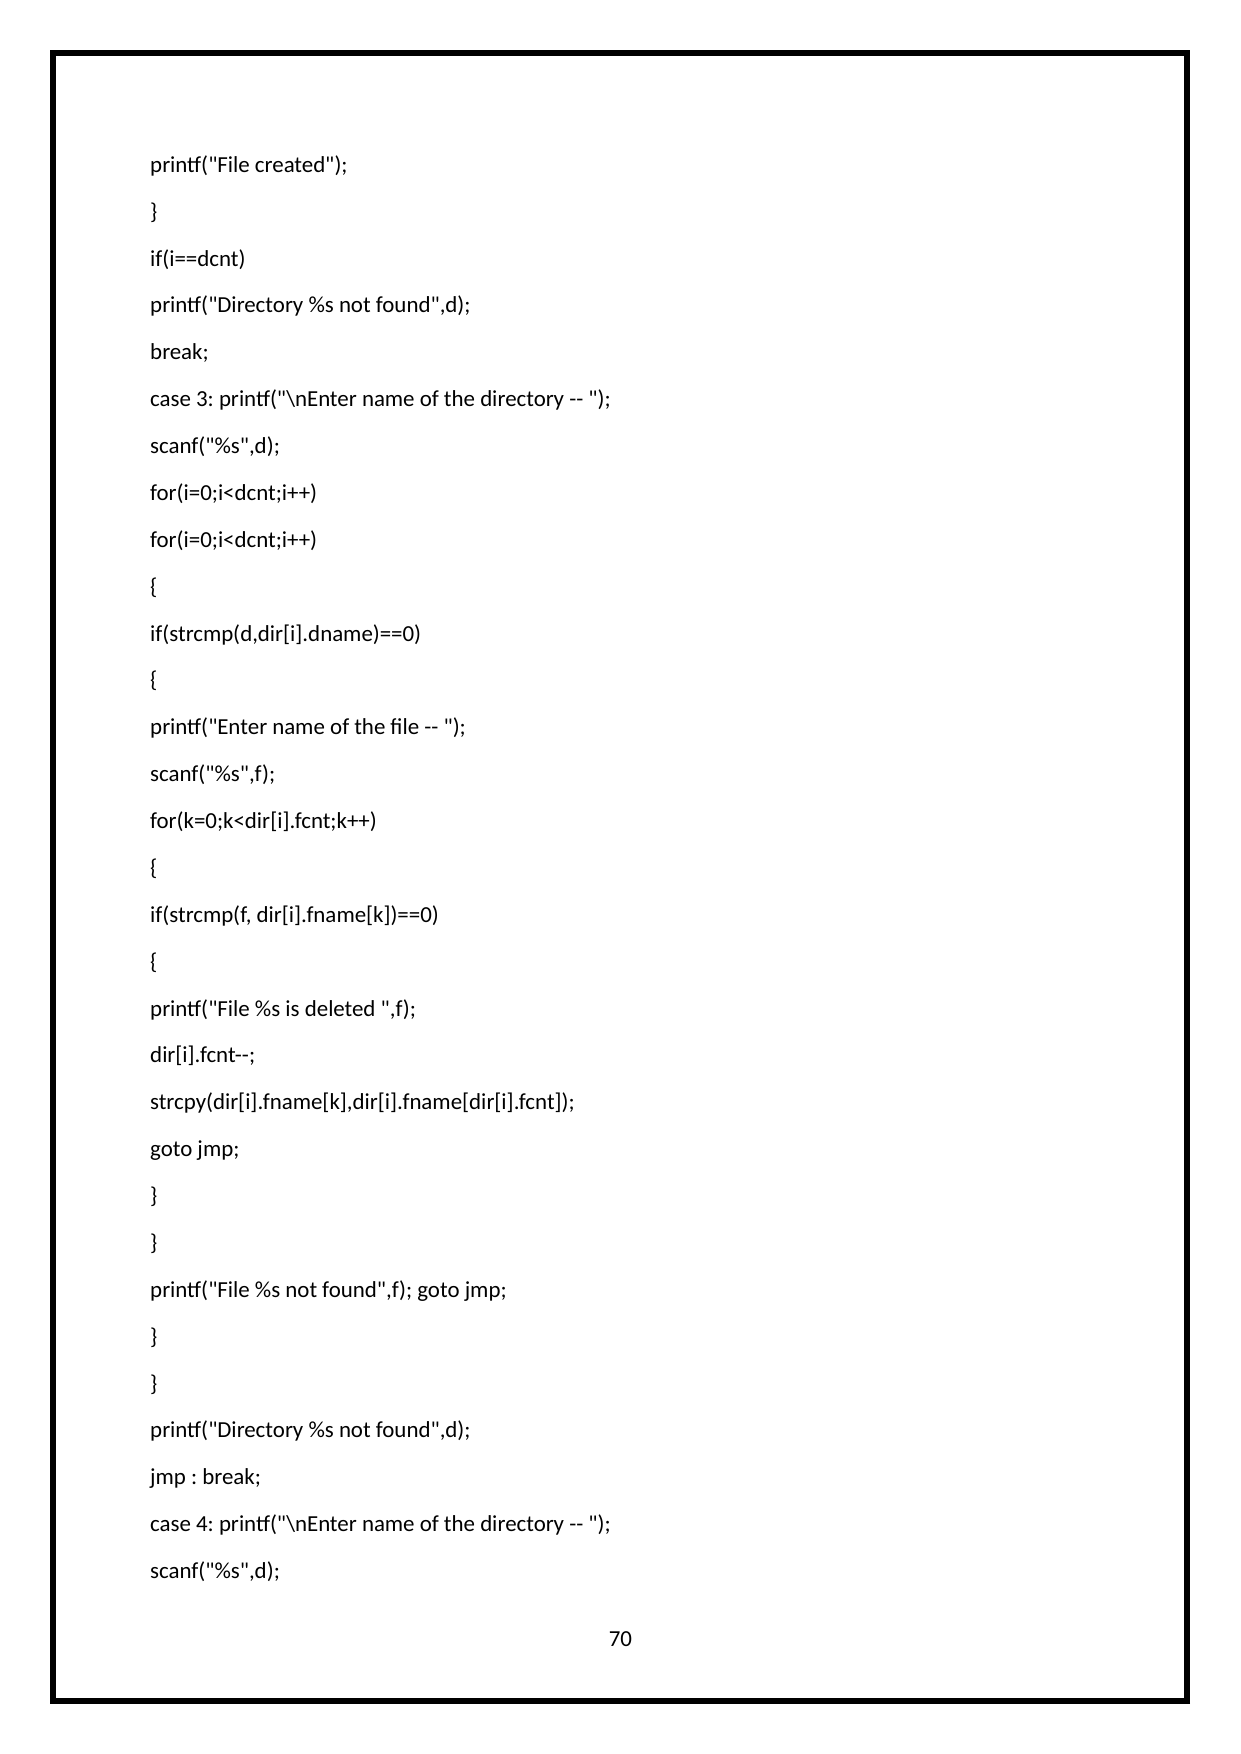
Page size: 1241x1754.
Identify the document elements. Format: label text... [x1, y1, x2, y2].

text scanf("%s",d); [150, 1556, 1090, 1584]
text { [150, 666, 1090, 694]
text goto jmp; [150, 1134, 1090, 1162]
text scanf("%s",d); [150, 431, 1090, 459]
text } [150, 1369, 1090, 1397]
text printf("File %s not found",f); goto jmp; [150, 1275, 1090, 1303]
text break; [150, 337, 1090, 366]
text } [150, 1181, 1090, 1209]
text if(i==dcnt) [150, 244, 1090, 272]
text printf("Directory %s not found",d); [150, 1416, 1090, 1444]
text if(strcmp(d,dir[i].dname)==0) [150, 619, 1090, 647]
text for(i=0;i<dcnt;i++) [150, 525, 1090, 553]
text scanf("%s",f); [150, 759, 1090, 787]
text printf("Directory %s not found",d); [150, 291, 1090, 319]
text if(strcmp(f, dir[i].fname[k])==0) [150, 900, 1090, 928]
text printf("Enter name of the file -- "); [150, 712, 1090, 741]
text dir[i].fcnt--; [150, 1041, 1090, 1069]
text { [150, 572, 1090, 600]
text jmp : break; [150, 1462, 1090, 1491]
text case 3: printf("\nEnter name of the directory -- "); [150, 384, 1090, 412]
text } [150, 1228, 1090, 1256]
text printf("File %s is deleted ",f); [150, 994, 1090, 1022]
text } [150, 197, 1090, 225]
text for(k=0;k<dir[i].fcnt;k++) [150, 806, 1090, 834]
text } [150, 1322, 1090, 1350]
text case 4: printf("\nEnter name of the directory -- "); [150, 1509, 1090, 1537]
text printf("File created"); [150, 150, 1090, 178]
text { [150, 853, 1090, 881]
text strcpy(dir[i].fname[k],dir[i].fname[dir[i].fcnt]); [150, 1087, 1090, 1116]
text for(i=0;i<dcnt;i++) [150, 478, 1090, 506]
text { [150, 947, 1090, 975]
